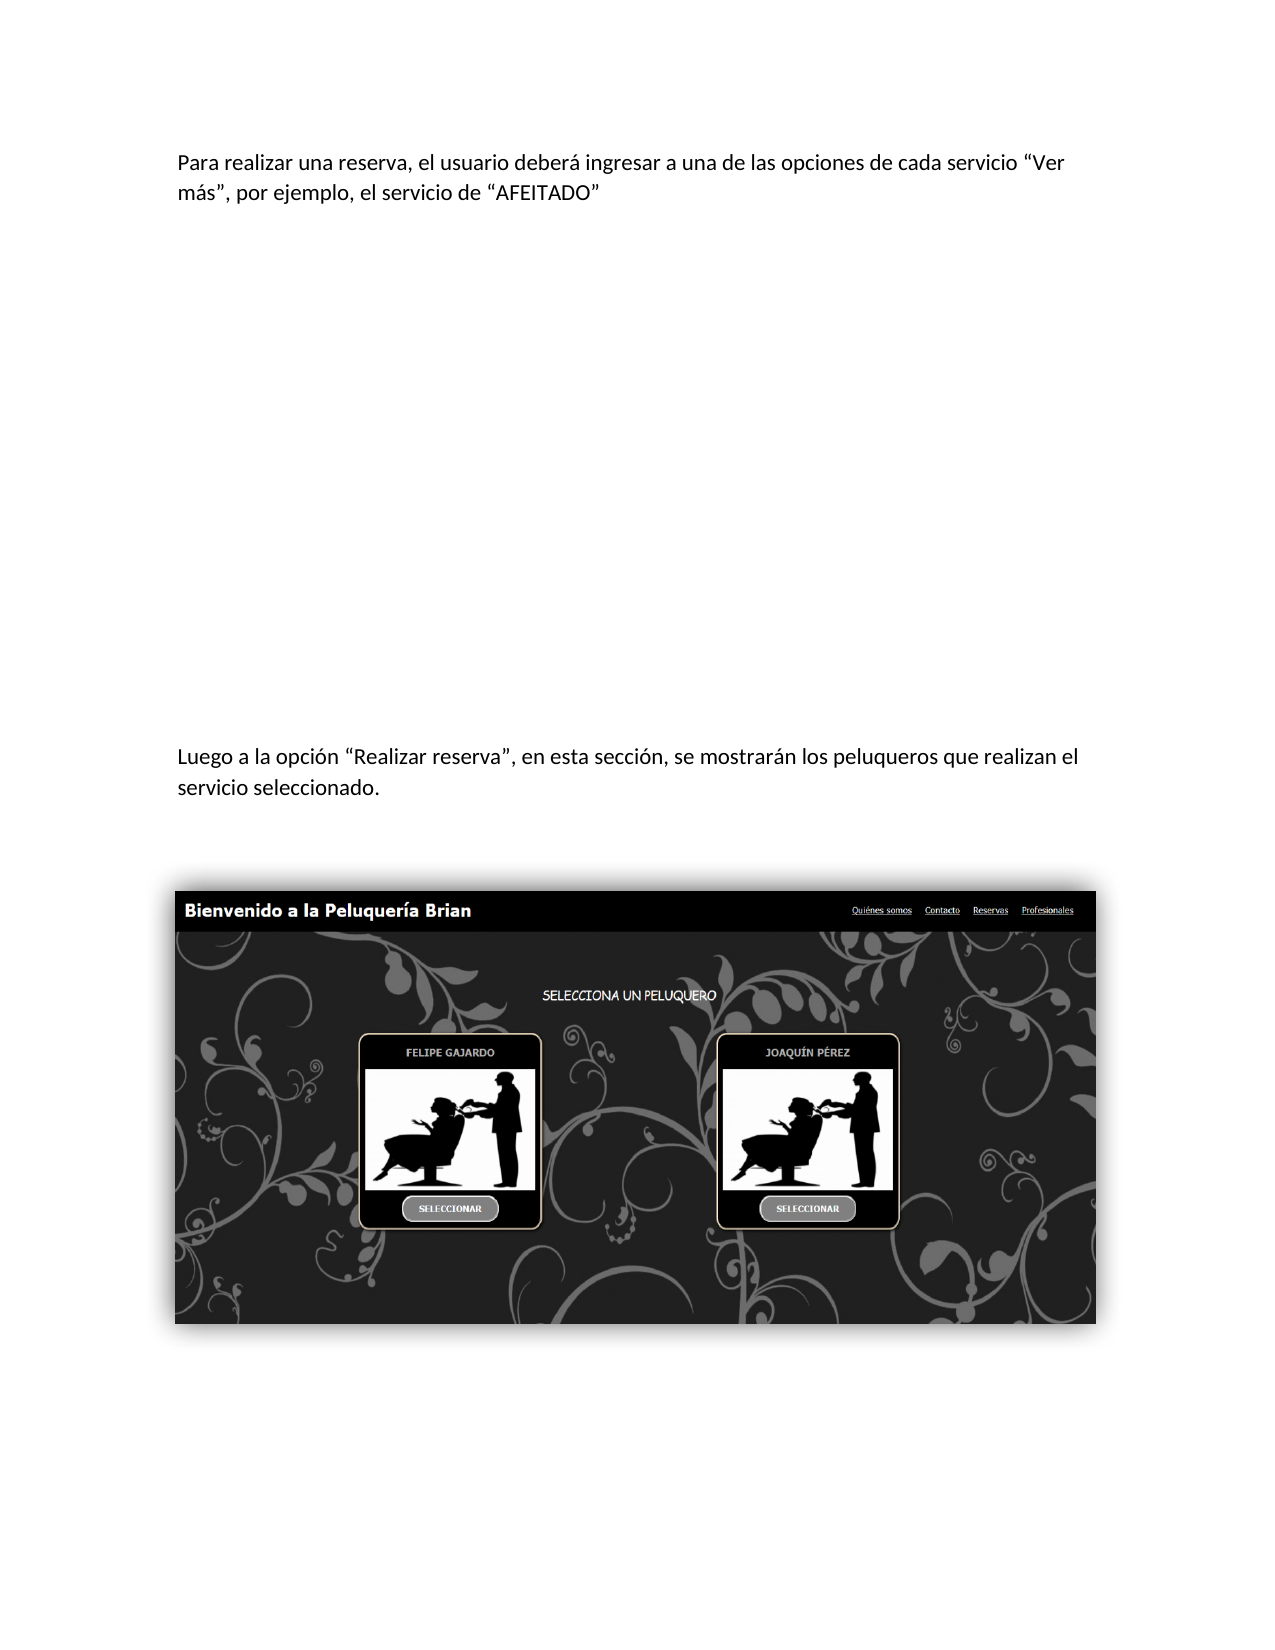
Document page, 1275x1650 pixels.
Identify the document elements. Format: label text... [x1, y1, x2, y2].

picture [175, 891, 1096, 1324]
text Luego a la opción “Realizar reserva”, en esta sección, se mostrarán los peluqueros que realizan el servicio seleccionado. [177, 742, 1098, 801]
text Para realizar una reserva, el usuario deberá ingresar a una de las opciones de cada servicio “Ver más”, por ejemplo, el servicio de “AFEITADO” [177, 148, 1098, 206]
